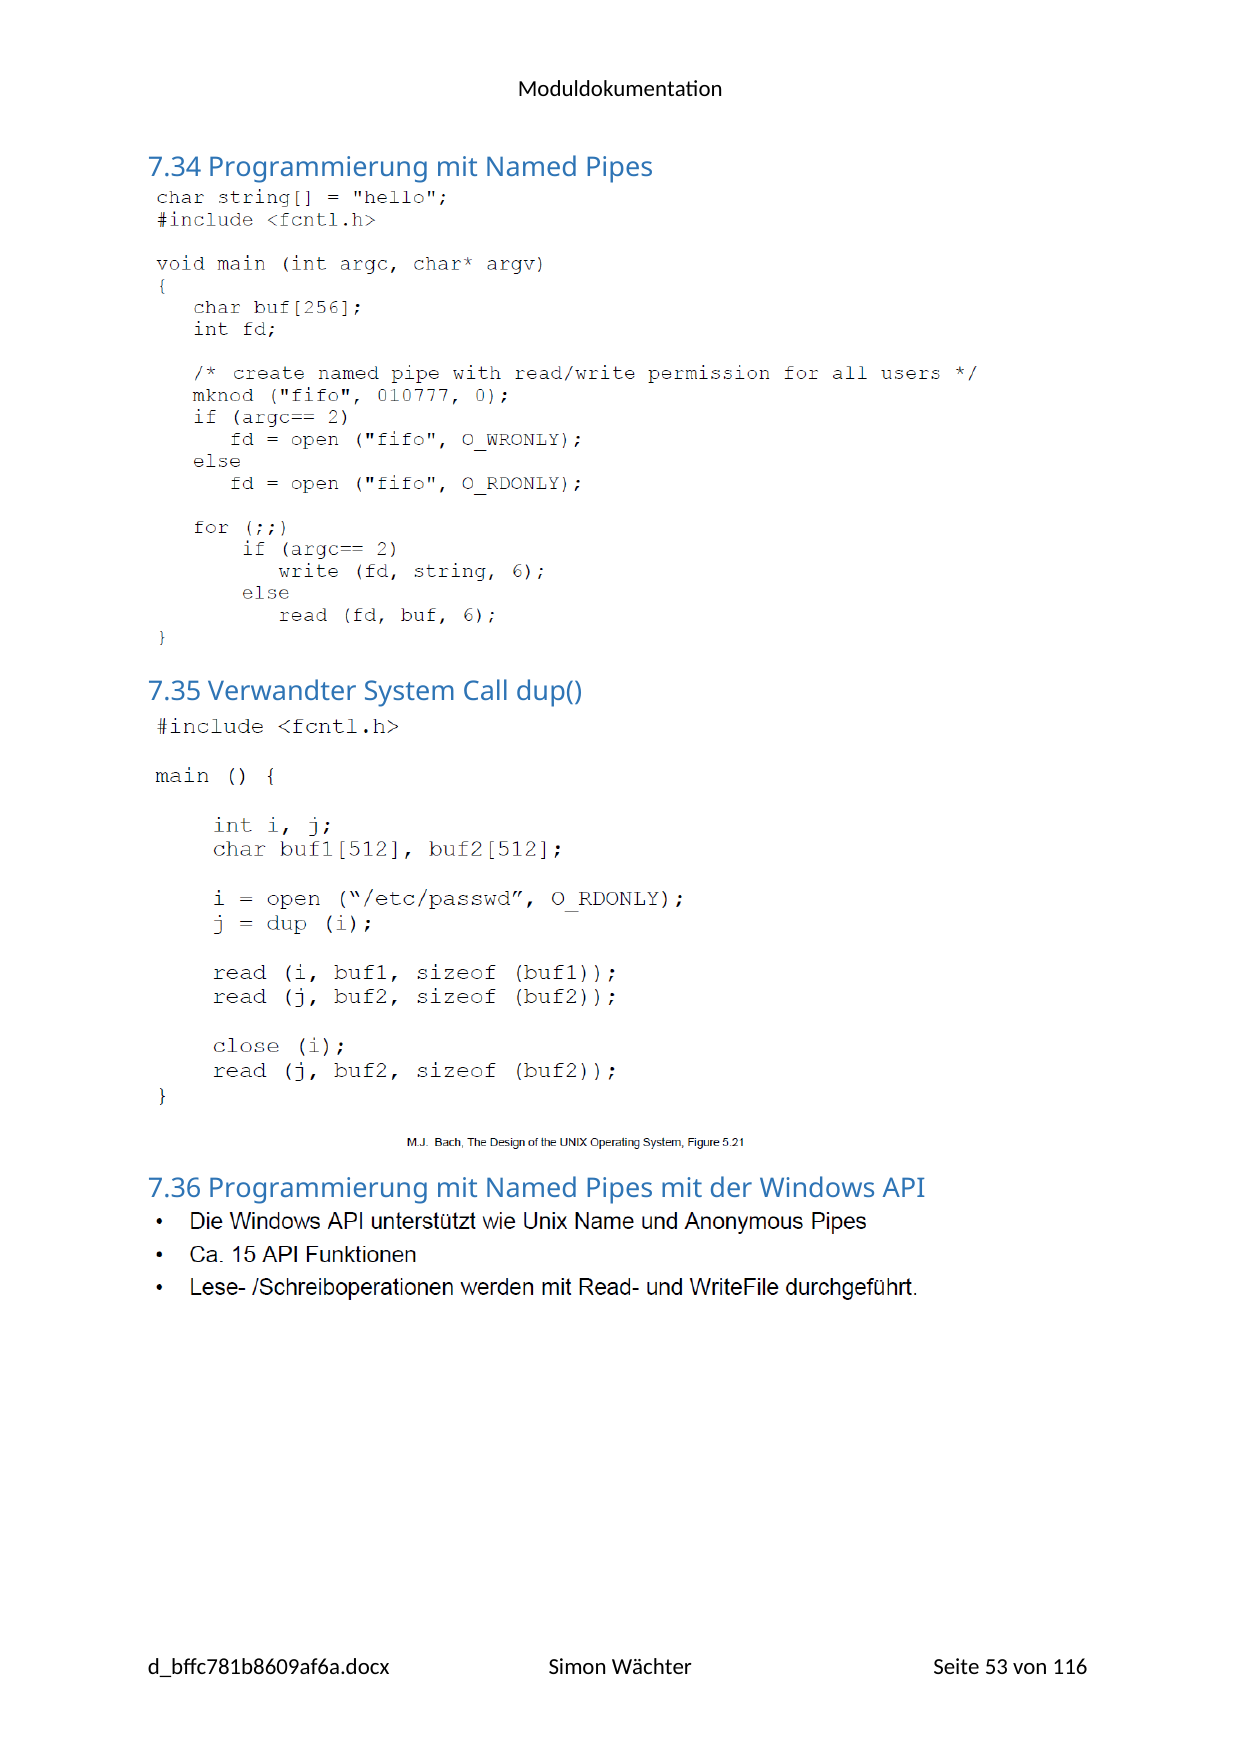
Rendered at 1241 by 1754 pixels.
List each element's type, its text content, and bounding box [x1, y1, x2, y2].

picture [147, 710, 995, 1150]
picture [147, 187, 1007, 652]
subtitle Programmierung mit Named Pipes [148, 148, 1093, 184]
subtitle Programmierung mit Named Pipes mit der Windows API [148, 1168, 1093, 1205]
subtitle Verwandter System Call dup() [148, 671, 1093, 708]
picture [147, 1207, 993, 1306]
